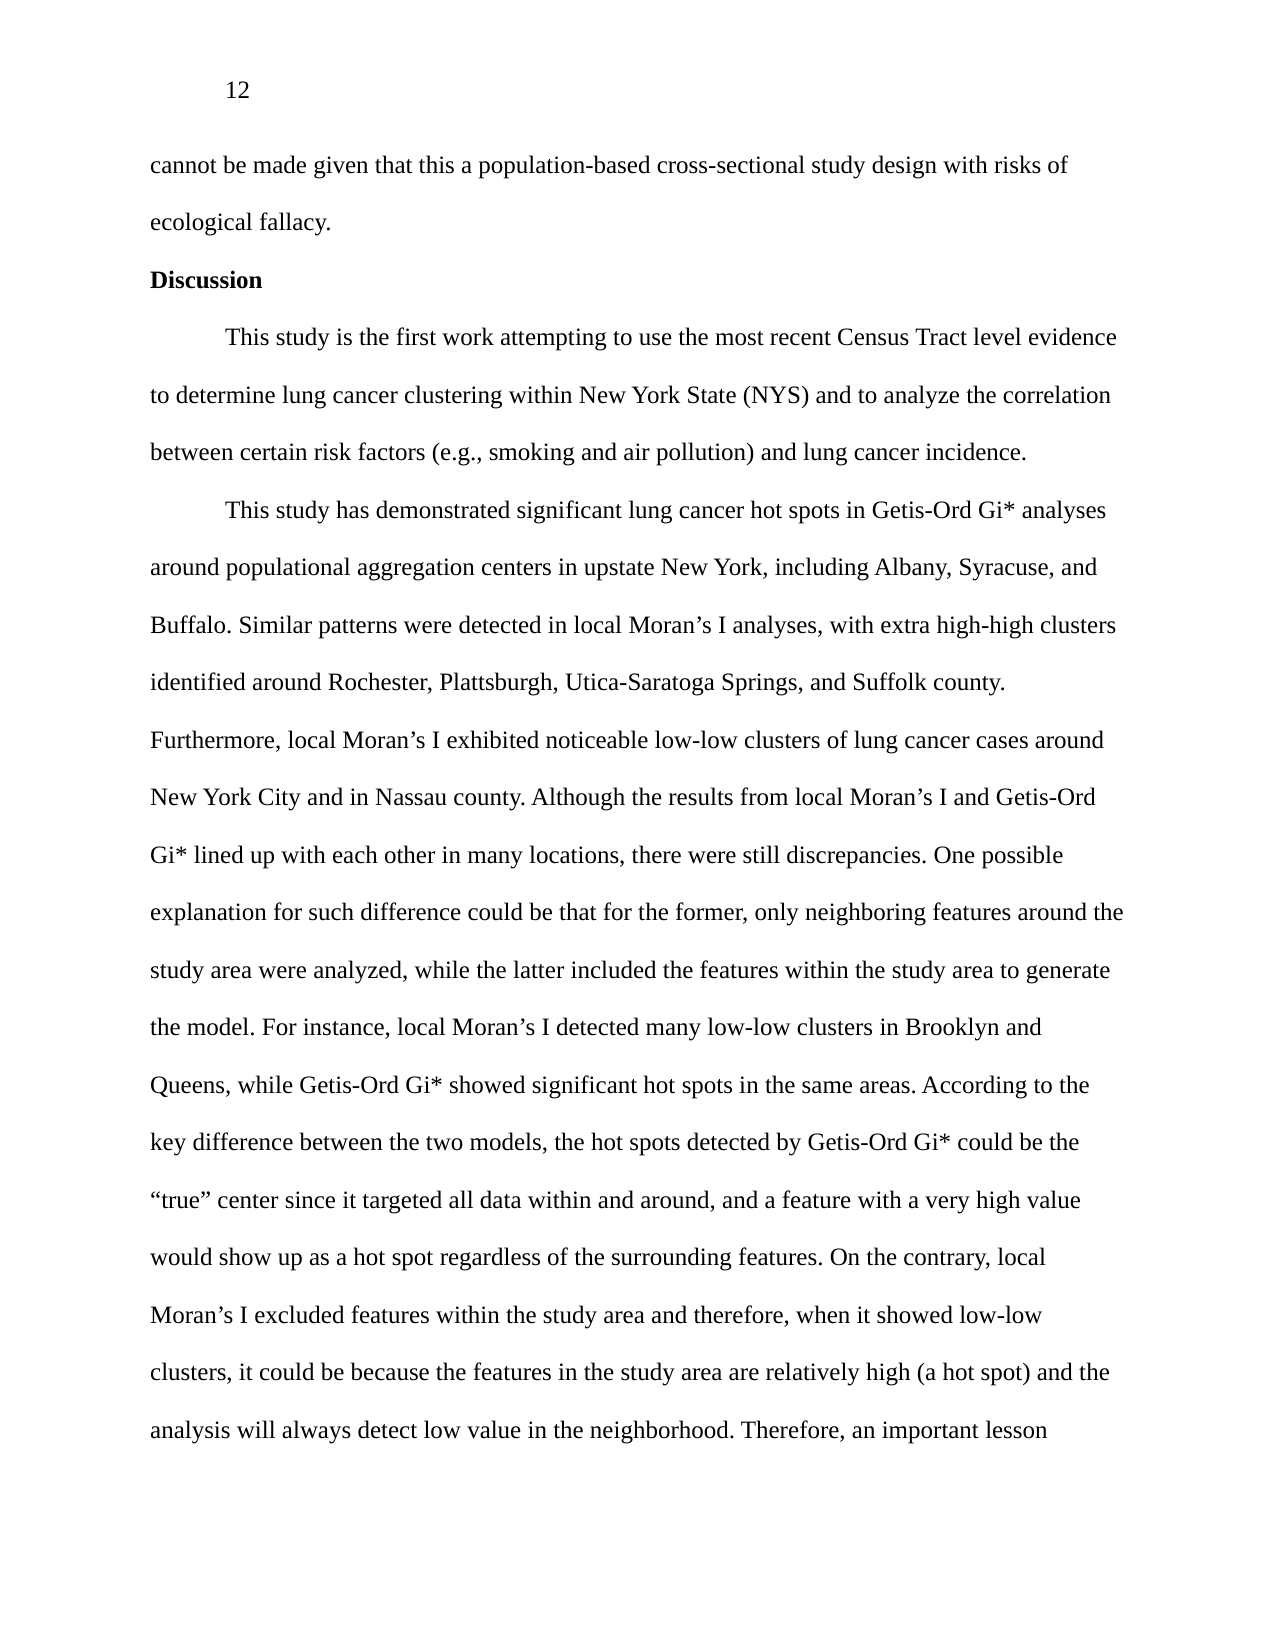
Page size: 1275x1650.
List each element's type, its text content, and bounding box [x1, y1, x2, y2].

text This study is the first work attempting to use the most recent Census Tract level evidence to determine lung cancer clustering within New York State (NYS) and to analyze the correlation between certain risk factors (e.g., smoking and air pollution) and lung cancer incidence. [150, 322, 1125, 466]
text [150, 495, 1125, 1444]
text Discussion [150, 265, 1125, 294]
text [150, 150, 1125, 236]
